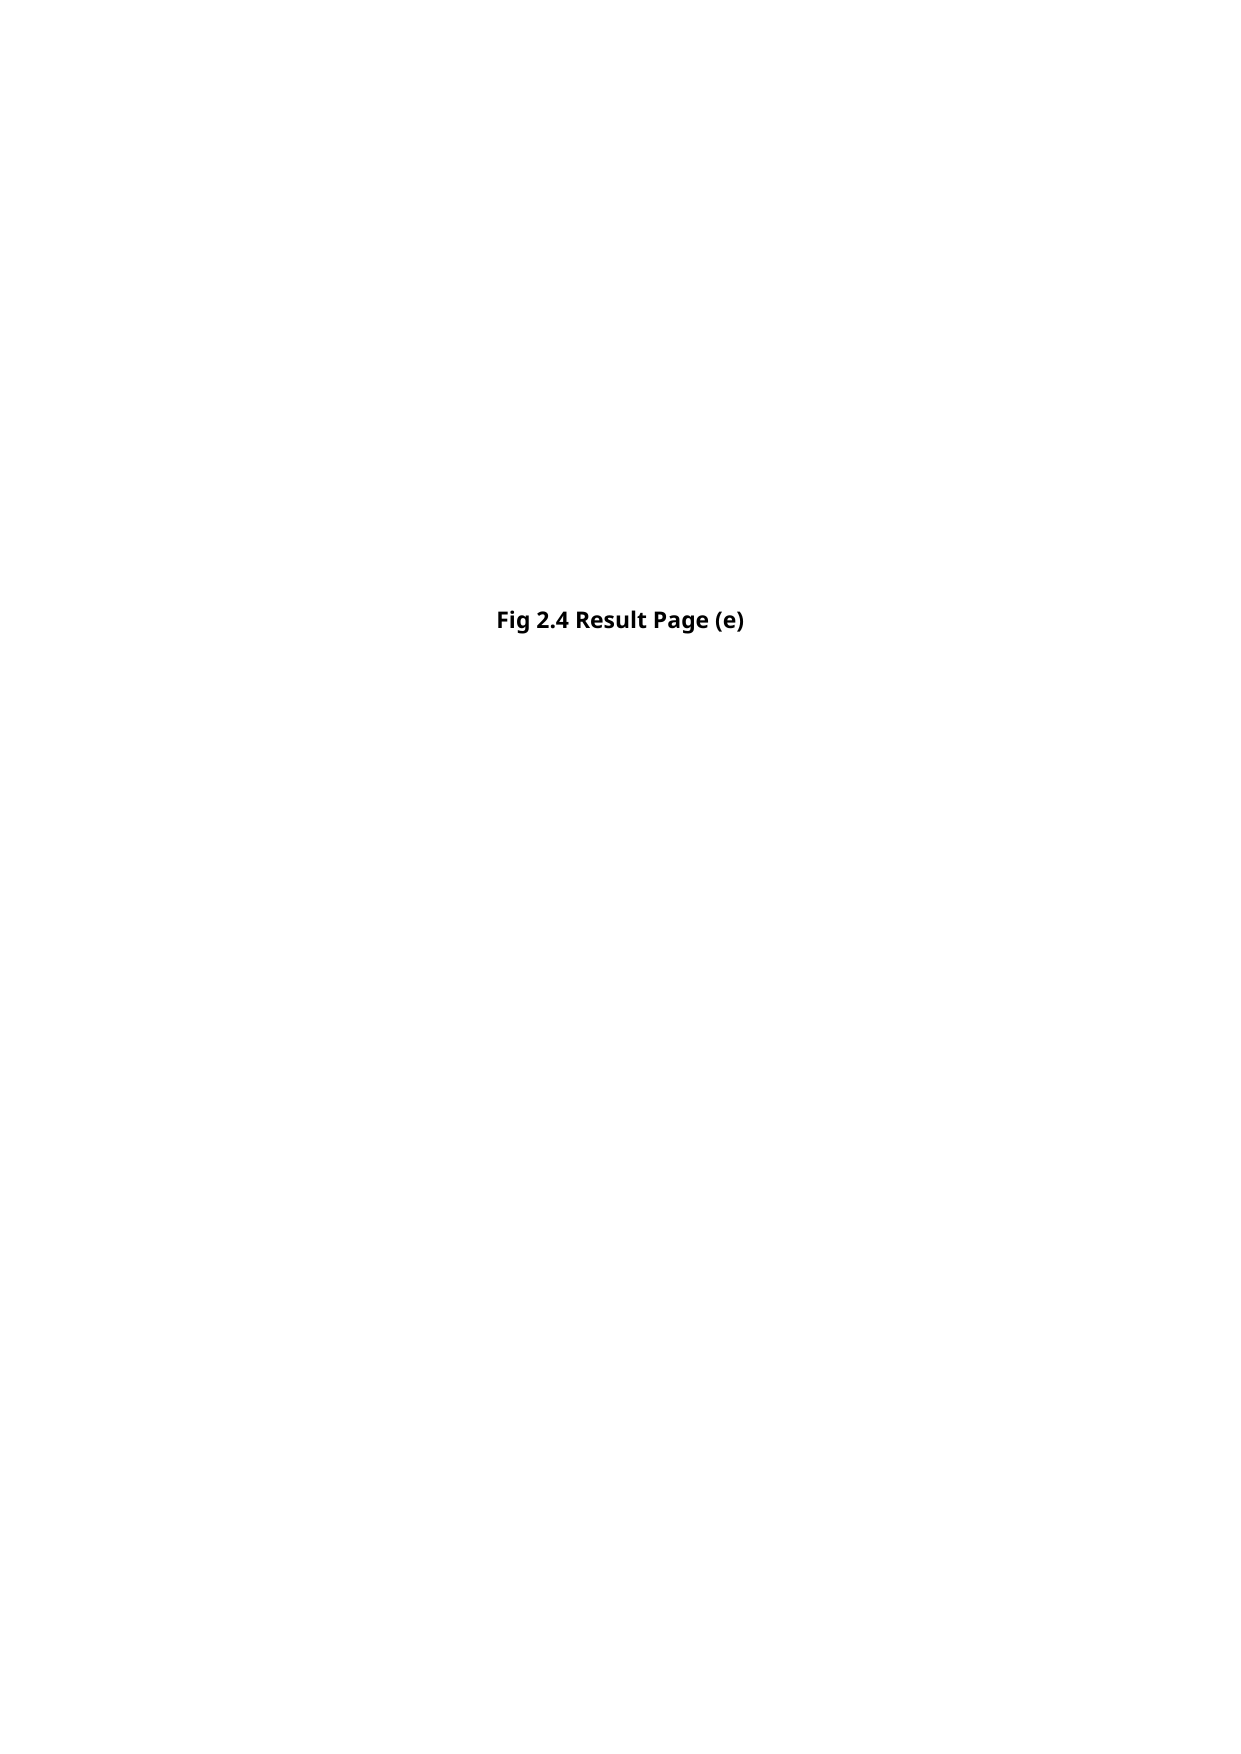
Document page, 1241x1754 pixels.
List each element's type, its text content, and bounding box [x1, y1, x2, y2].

text Fig 2.4 Result Page (e) [150, 604, 1090, 635]
